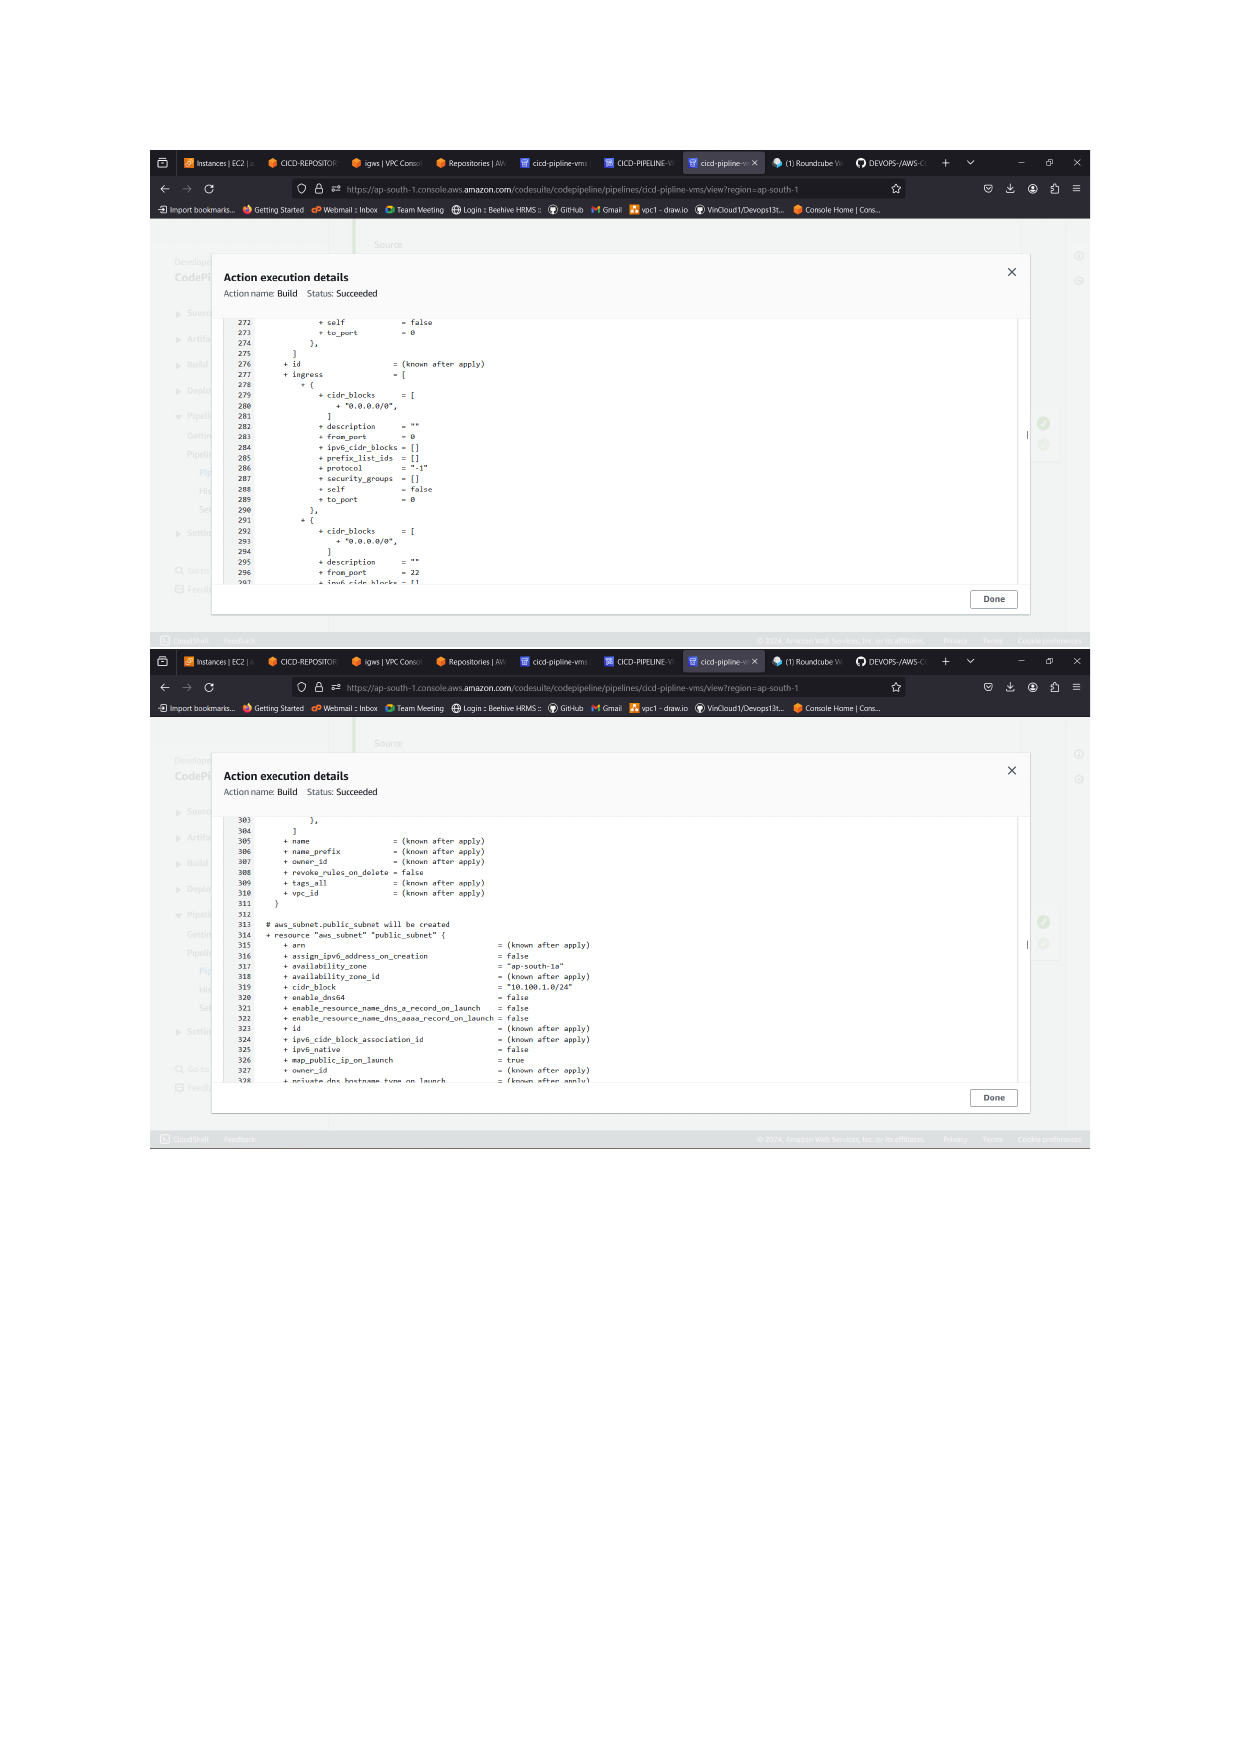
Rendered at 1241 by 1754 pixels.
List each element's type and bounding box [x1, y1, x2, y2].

picture [150, 649, 1091, 1149]
picture [150, 150, 1091, 647]
